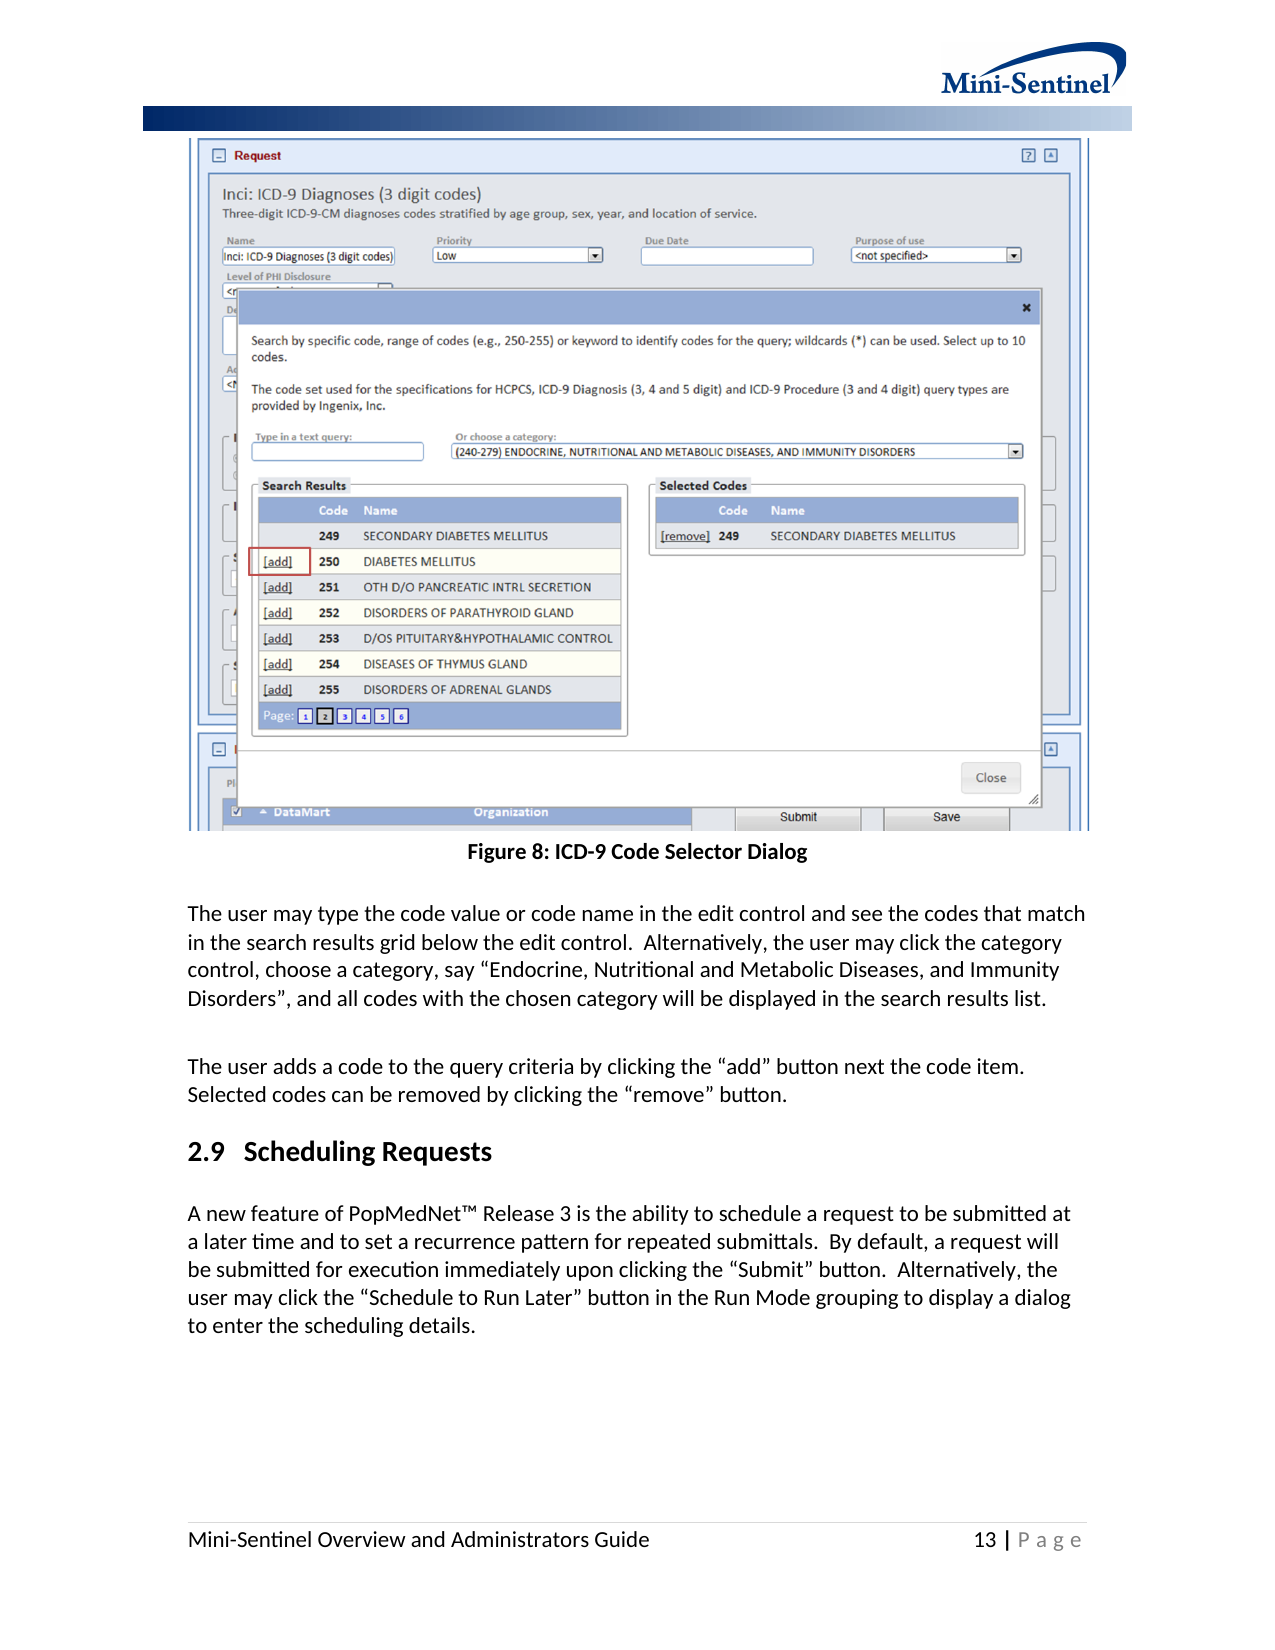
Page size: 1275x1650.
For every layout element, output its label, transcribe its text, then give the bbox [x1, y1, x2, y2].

subtitle Scheduling Requests [187, 1133, 1087, 1169]
text A new feature of PopMedNet™ Release 3 is the ability to schedule a request to be submitted at a later time and to set a recurrence pattern for repeated submittals. By default, a request will be submitted for execution immediately upon clicking the “Submit” button. Alternatively, the user may click the “Schedule to Run Later” button in the Run Mode grouping to display a dialog to enter the scheduling details. [187, 1199, 1087, 1339]
picture [941, 42, 1127, 96]
picture [187, 138, 1090, 831]
text The user adds a code to the query criteria by clicking the “add” button next the code item. Selected codes can be removed by clicking the “remove” button. [187, 1052, 1087, 1108]
text The user may type the code value or code name in the edit control and see the codes that match in the search results grid below the edit control. Alternatively, the user may click the category control, choose a category, say “Endocrine, Nutritional and Metabolic Diseases, and Immunity Disorders”, and all codes with the chosen category will be displayed in the search results list. [187, 899, 1087, 1012]
